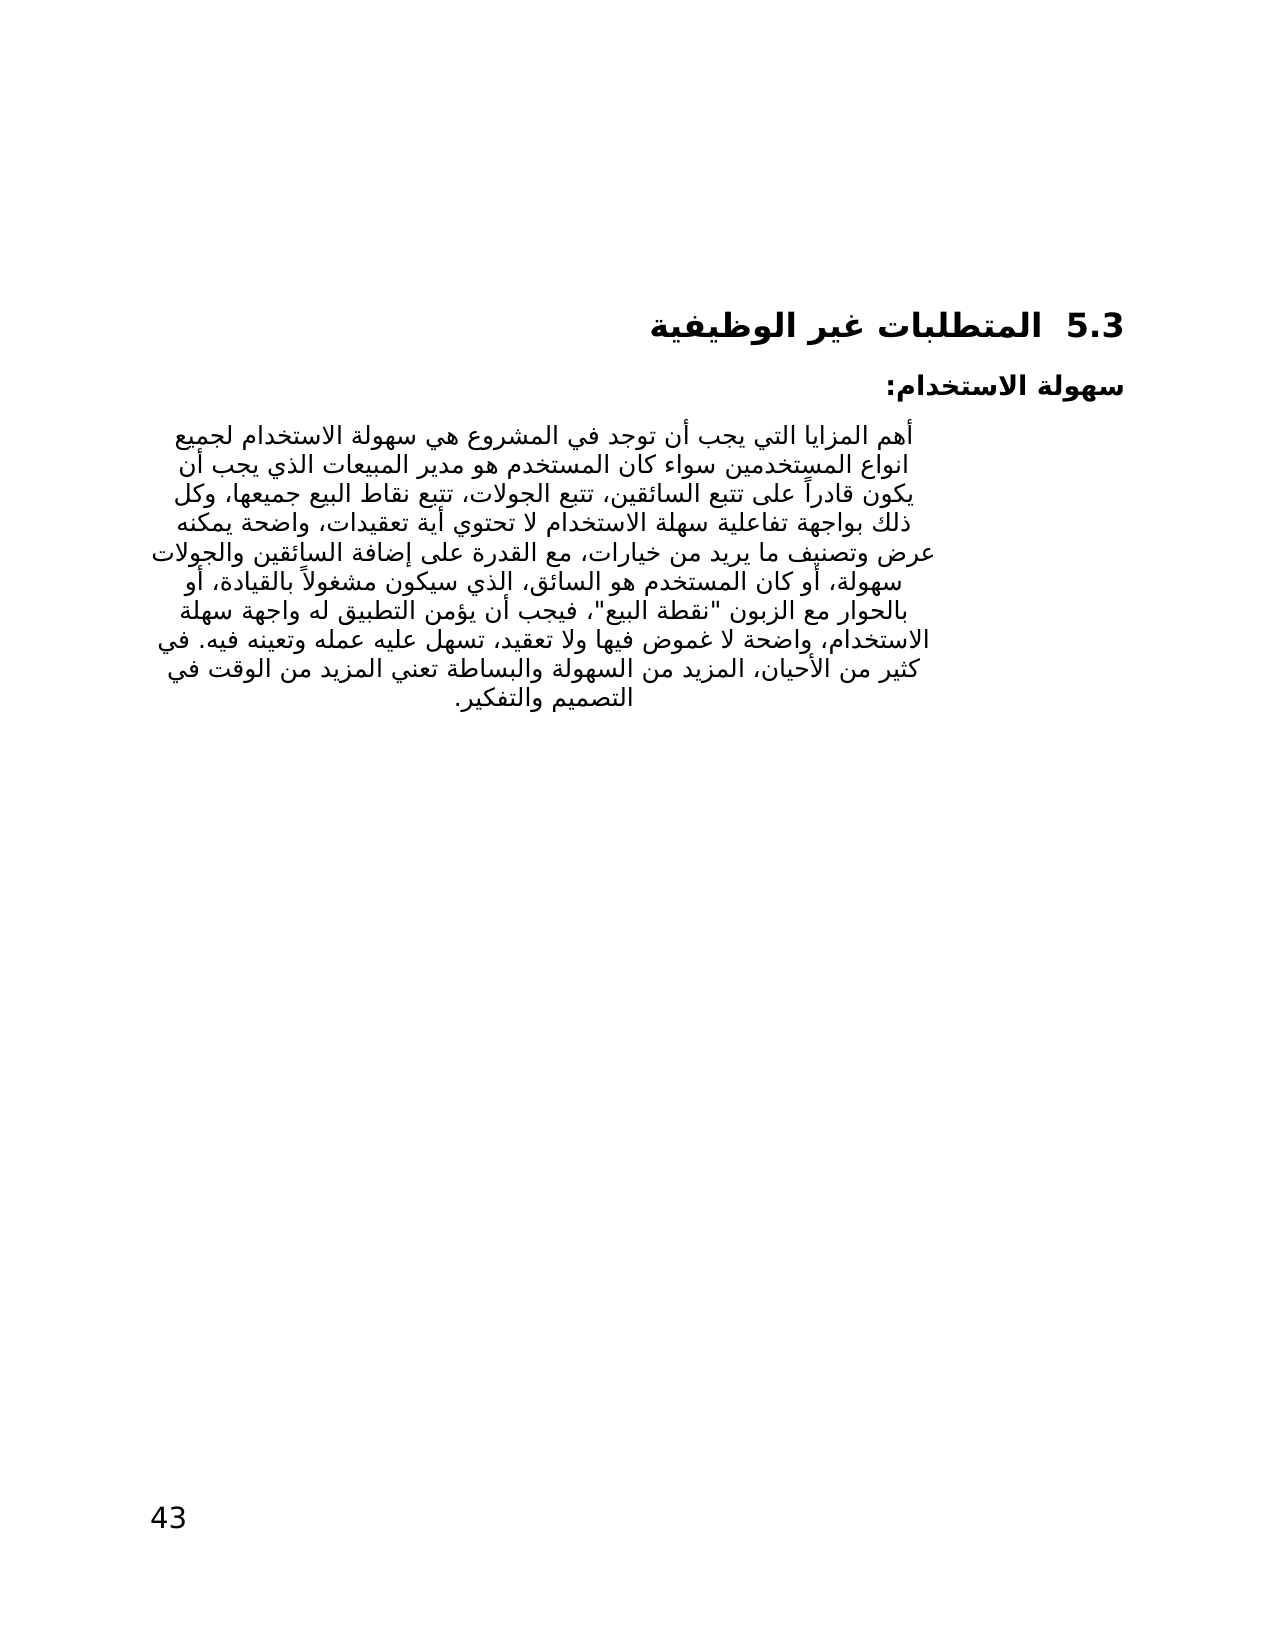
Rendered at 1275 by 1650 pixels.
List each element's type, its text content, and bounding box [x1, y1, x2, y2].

title 5.3 المتطلبات غير الوظيفية [150, 306, 1125, 345]
text أهم المزايا التي يجب أن توجد في المشروع هي سهولة الاستخدام لجميع انواع المستخدمين سواء كان المستخدم هو مدير المبيعات الذي يجب أن يكون قادراً على تتبع السائقين، تتبع الجولات، تتبع نقاط البيع جميعها، وكل ذلك بواجهة تفاعلية سهلة الاستخدام لا تحتوي أية تعقيدات، واضحة يمكنه عرض وتصنيف ما يريد من خيارات، مع القدرة على إضافة السائقين والجولات سهولة، أو كان المستخدم هو السائق، الذي سيكون مشغولاً بالقيادة، أو بالحوار مع الزبون "نقطة البيع"، فيجب أن يؤمن التطبيق له واجهة سهلة الاستخدام، واضحة لا غموض فيها ولا تعقيد، تسهل عليه عمله وتعينه فيه. في كثير من الأحيان، المزيد من السهولة والبساطة تعني المزيد من الوقت في التصميم والتفكير. [150, 421, 937, 713]
title سهولة الاستخدام: [150, 370, 1125, 402]
